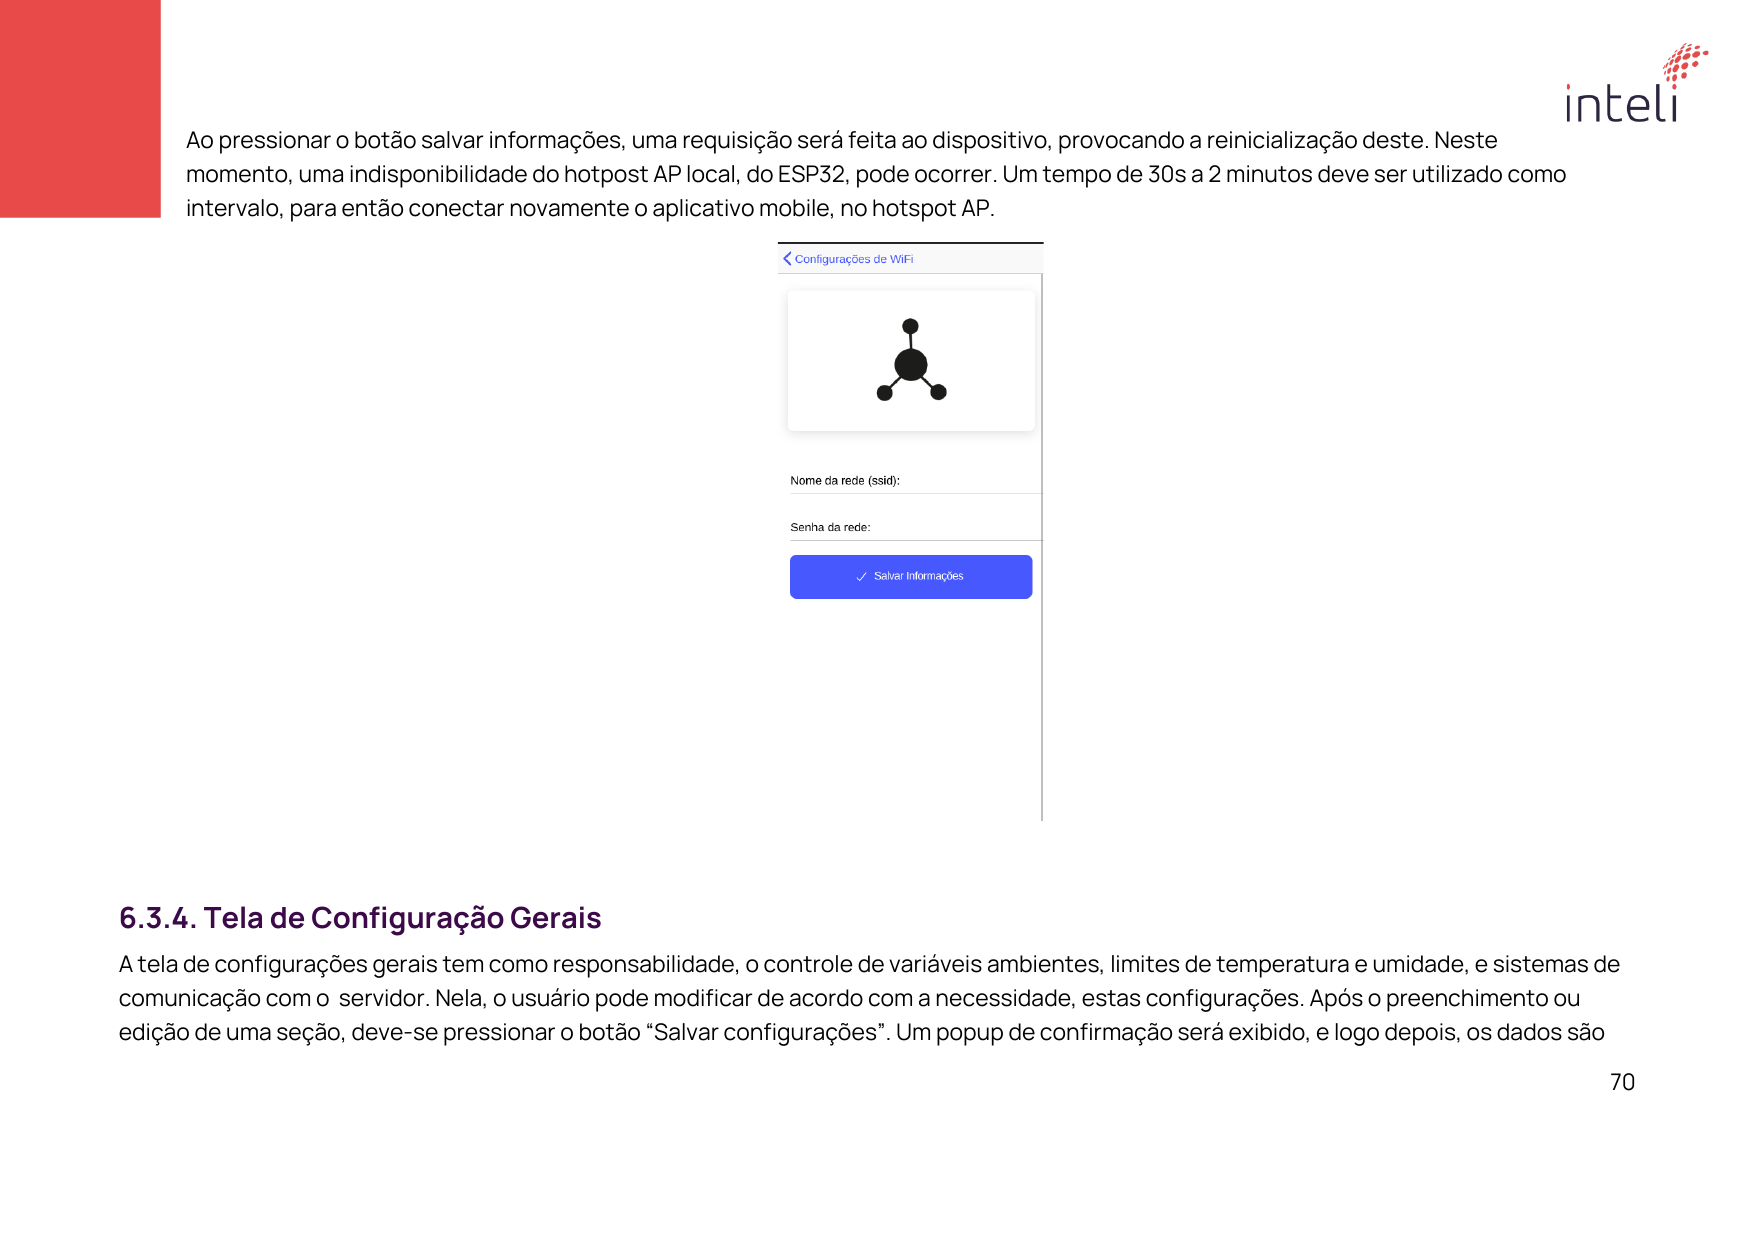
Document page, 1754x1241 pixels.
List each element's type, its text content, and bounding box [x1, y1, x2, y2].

subtitle 6.3.4. Tela de Configuração Gerais [118, 854, 1636, 937]
text Ao pressionar o botão salvar informações, uma requisição será feita ao dispositivo, provocando a reinicialização deste. Neste momento, uma indisponibilidade do hotpost AP local, do ESP32, pode ocorrer. Um tempo de 30s a 2 minutos deve ser utilizado como intervalo, para então conectar novamente o aplicativo mobile, no hotspot AP. [118, 124, 1636, 223]
picture [0, 0, 161, 218]
picture [777, 242, 1044, 824]
picture [1566, 43, 1709, 122]
